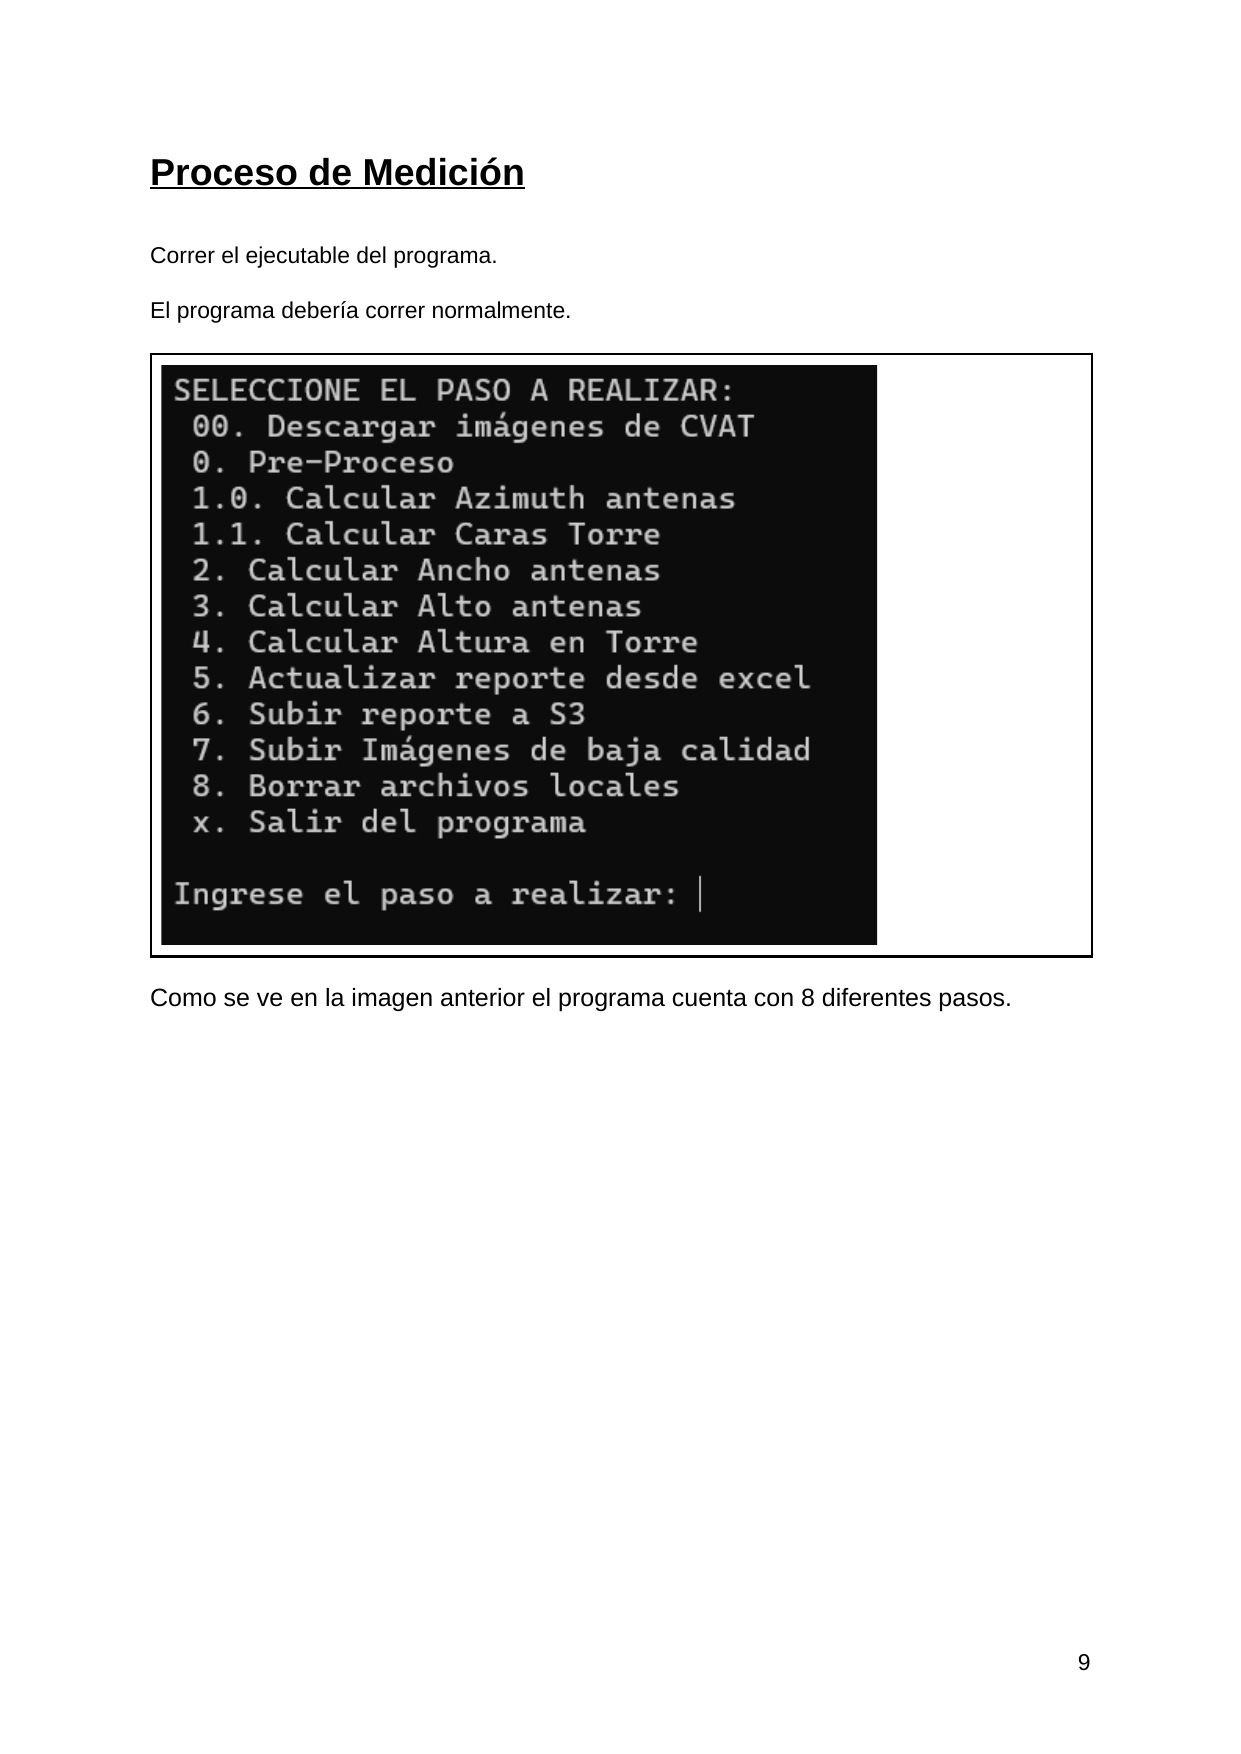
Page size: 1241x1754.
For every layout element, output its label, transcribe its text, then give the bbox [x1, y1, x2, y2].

text Correr el ejecutable del programa. [150, 242, 1090, 269]
subtitle Proceso de Medición [150, 150, 1090, 193]
text El programa debería correr normalmente. [150, 297, 1090, 324]
text Como se ve en la imagen anterior el programa cuenta con 8 diferentes pasos. [150, 982, 1090, 1011]
table_header [152, 355, 1091, 955]
picture [161, 365, 878, 945]
